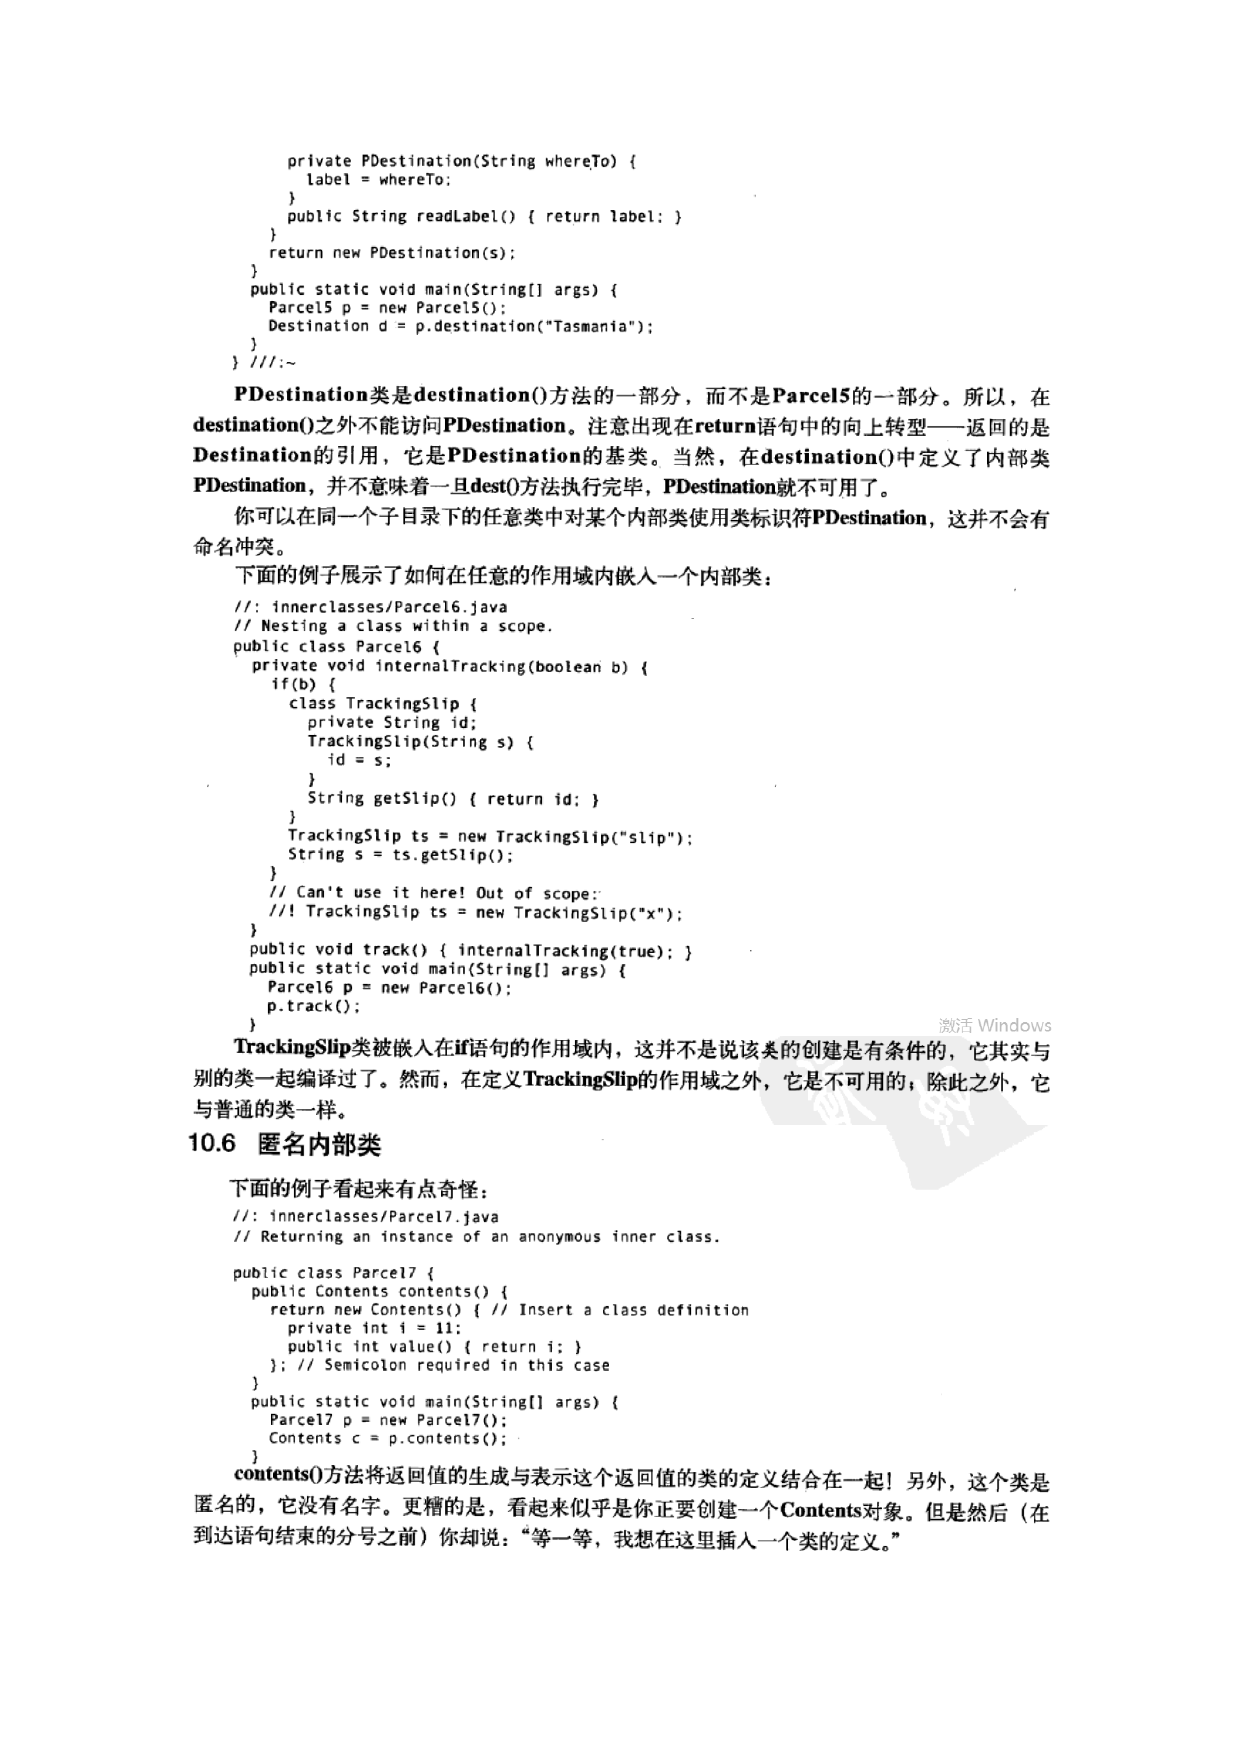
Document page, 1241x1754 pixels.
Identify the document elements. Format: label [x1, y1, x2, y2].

picture [187, 150, 1053, 1555]
